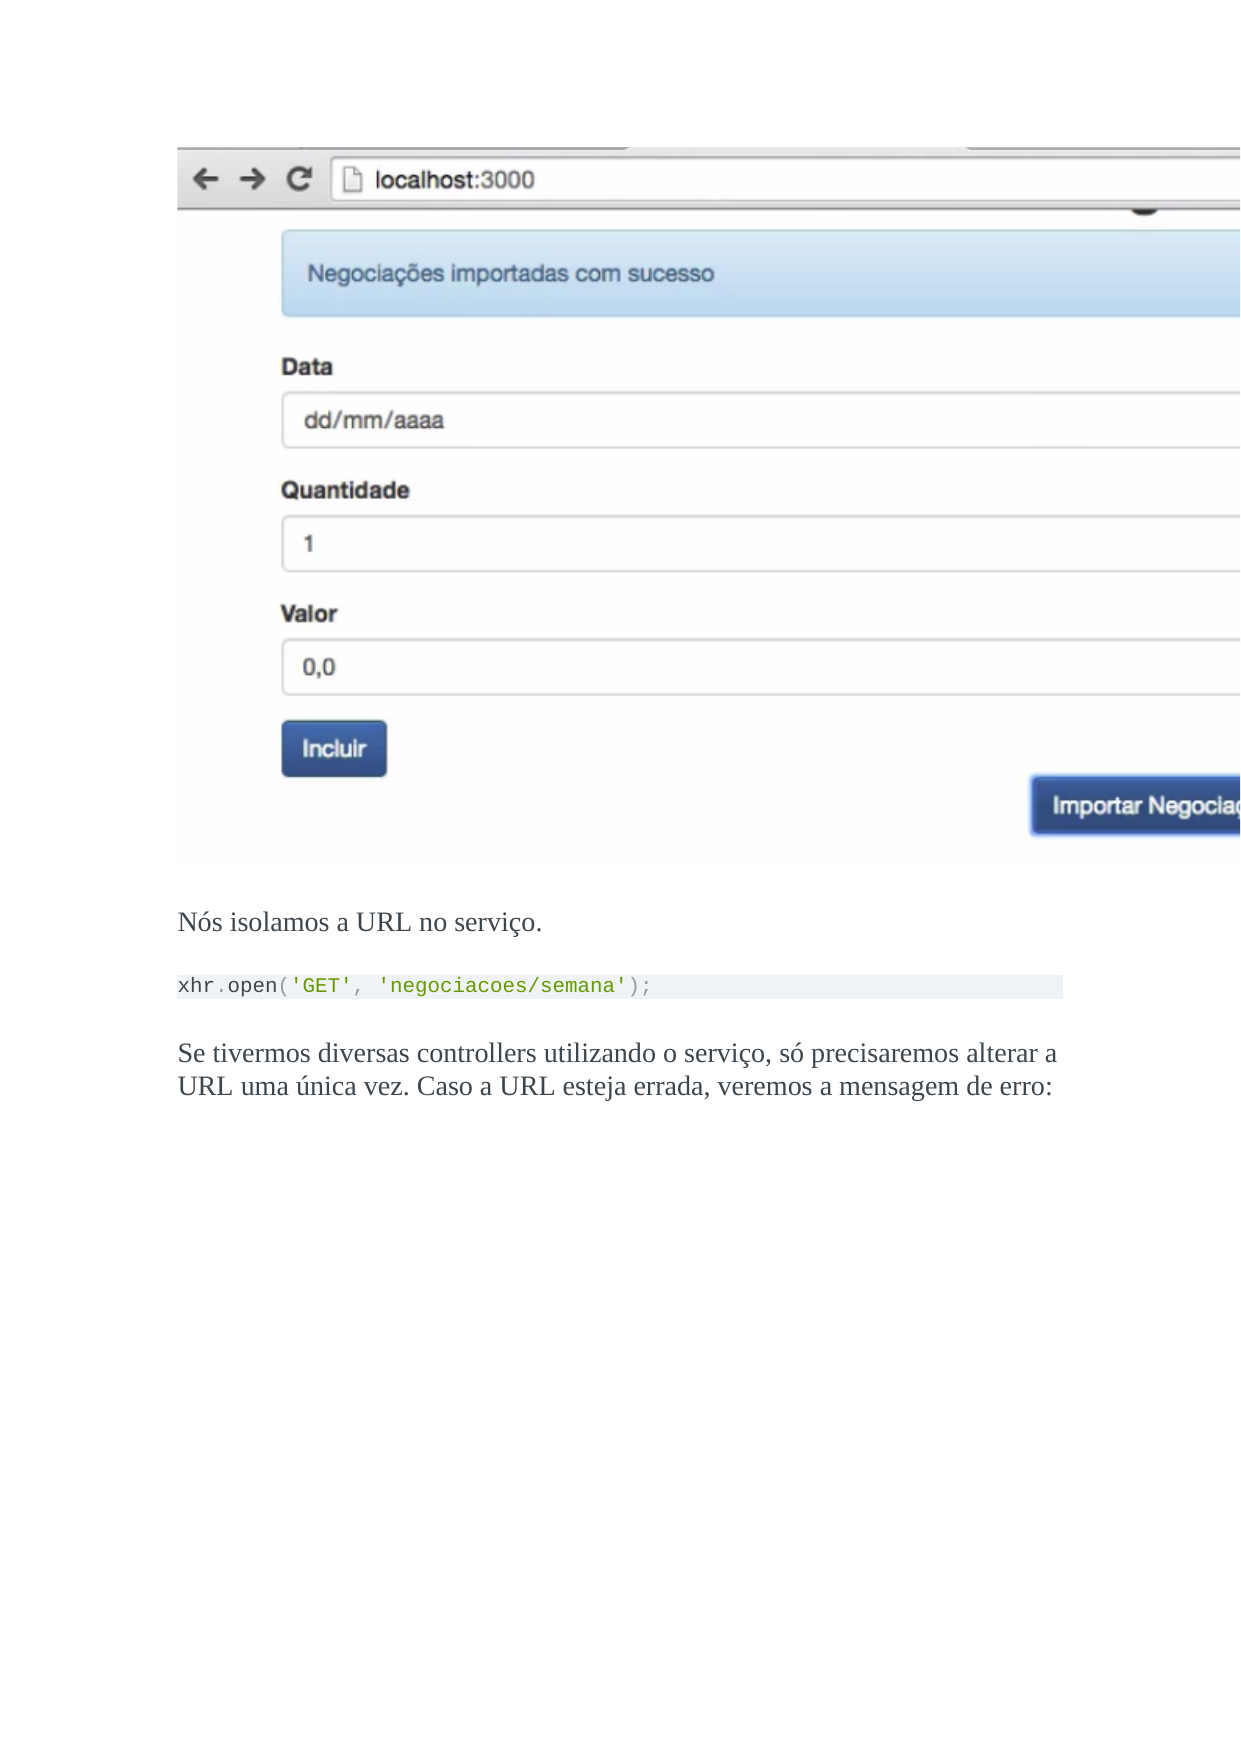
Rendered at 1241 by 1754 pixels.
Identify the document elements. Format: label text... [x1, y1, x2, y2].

text Nós isolamos a URL no serviço. [177, 905, 1063, 938]
text Se tivermos diversas controllers utilizando o serviço, só precisaremos alterar a URL uma única vez. Caso a URL esteja errada, veremos a mensagem de erro: [177, 1036, 1063, 1101]
picture [177, 147, 1241, 868]
text xhr.open('GET', 'negociacoes/semana'); [177, 975, 1063, 999]
